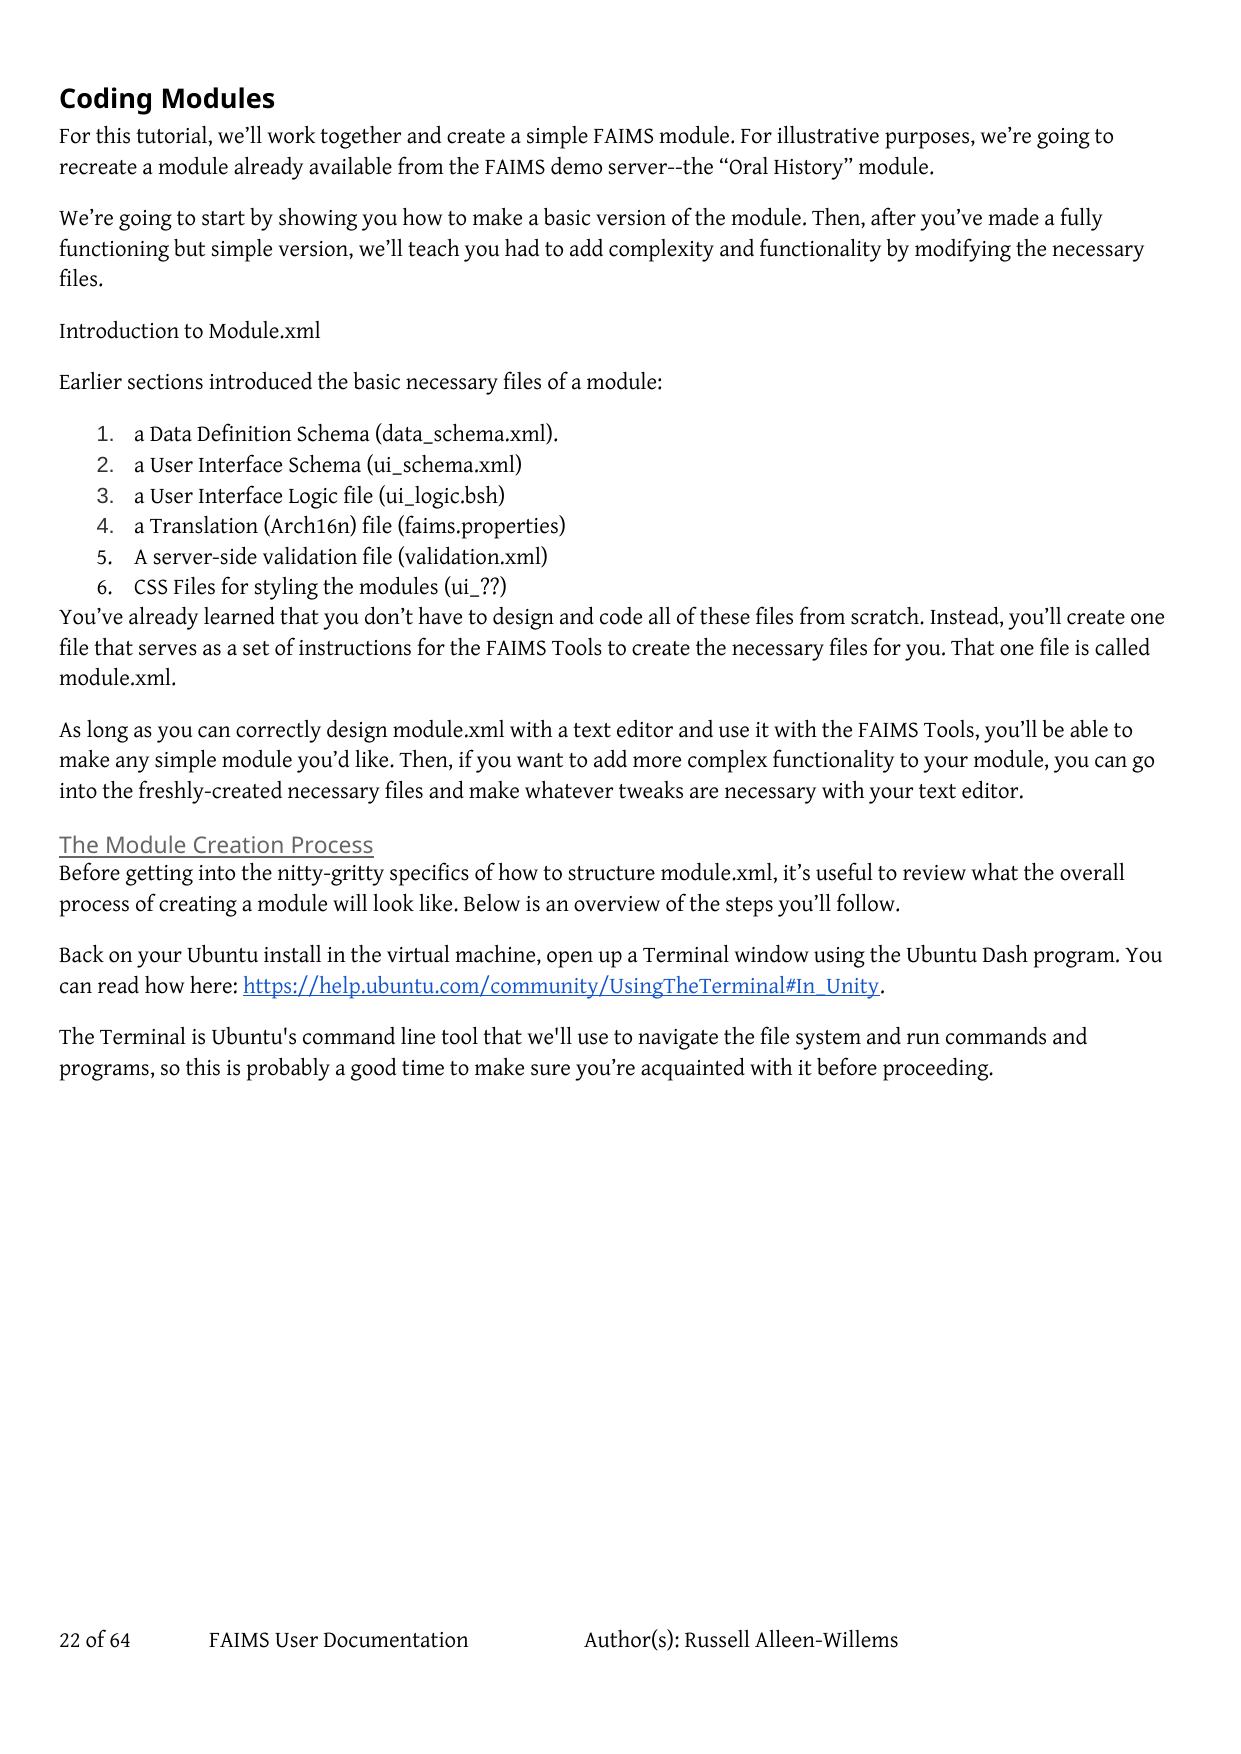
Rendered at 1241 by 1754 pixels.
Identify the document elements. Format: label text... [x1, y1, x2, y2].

list a Data Definition Schema (data_schema.xml). [96, 421, 1181, 448]
list a Translation (Arch16n) file (faims.properties) [96, 513, 1181, 541]
text The Terminal is Ubuntu's command line tool that we'll use to navigate the file system and run commands and programs, so this is probably a good time to make sure you’re acquainted with it before proceeding. [59, 1024, 1181, 1082]
text Introduction to Module.xml [59, 318, 1181, 345]
text You’ve already learned that you don’t have to design and code all of these files from scratch. Instead, you’ll create one file that serves as a set of instructions for the FAIMS Tools to create the necessary files for you. That one file is called module.xml. [59, 605, 1181, 692]
text Before getting into the nitty-gritty specifics of how to structure module.xml, it’s useful to review what the overall process of creating a module will look like. Below is an overview of the steps you’ll follow. [59, 861, 1181, 918]
subtitle Coding Modules [59, 80, 1181, 117]
text As long as you can correctly design module.xml with a text editor and use it with the FAIMS Tools, you’ll be able to make any simple module you’d like. Then, if you want to add more complex functionality to your module, you can go into the freshly-created necessary files and make whatever tweaks are necessary with your text editor. [59, 717, 1181, 805]
text Back on your Ubuntu install in the virtual machine, open up a Terminal window using the Ubuntu Dash program. You can read how here: https://help.ubuntu.com/community/UsingTheTerminal#In_Unity. [59, 943, 1181, 1000]
text Earlier sections introduced the basic necessary files of a module: [59, 369, 1181, 396]
text For this tutorial, we’ll work together and create a simple FAIMS module. For illustrative purposes, we’re going to recreate a module already available from the FAIMS demo server--the “Oral History” module. [59, 124, 1181, 181]
list a User Interface Schema (ui_schema.xml) [96, 452, 1181, 479]
list a User Interface Logic file (ui_logic.bsh) [96, 483, 1181, 510]
subtitle The Module Creation Process [59, 829, 1181, 861]
text We’re going to start by showing you how to make a basic version of the module. Then, after you’ve made a fully functioning but simple version, we’ll teach you had to add complexity and functionality by modifying the necessary files. [59, 206, 1181, 293]
list A server-side validation file (validation.xml) [96, 544, 1181, 571]
list CSS Files for styling the modules (ui_??) [96, 574, 1181, 601]
